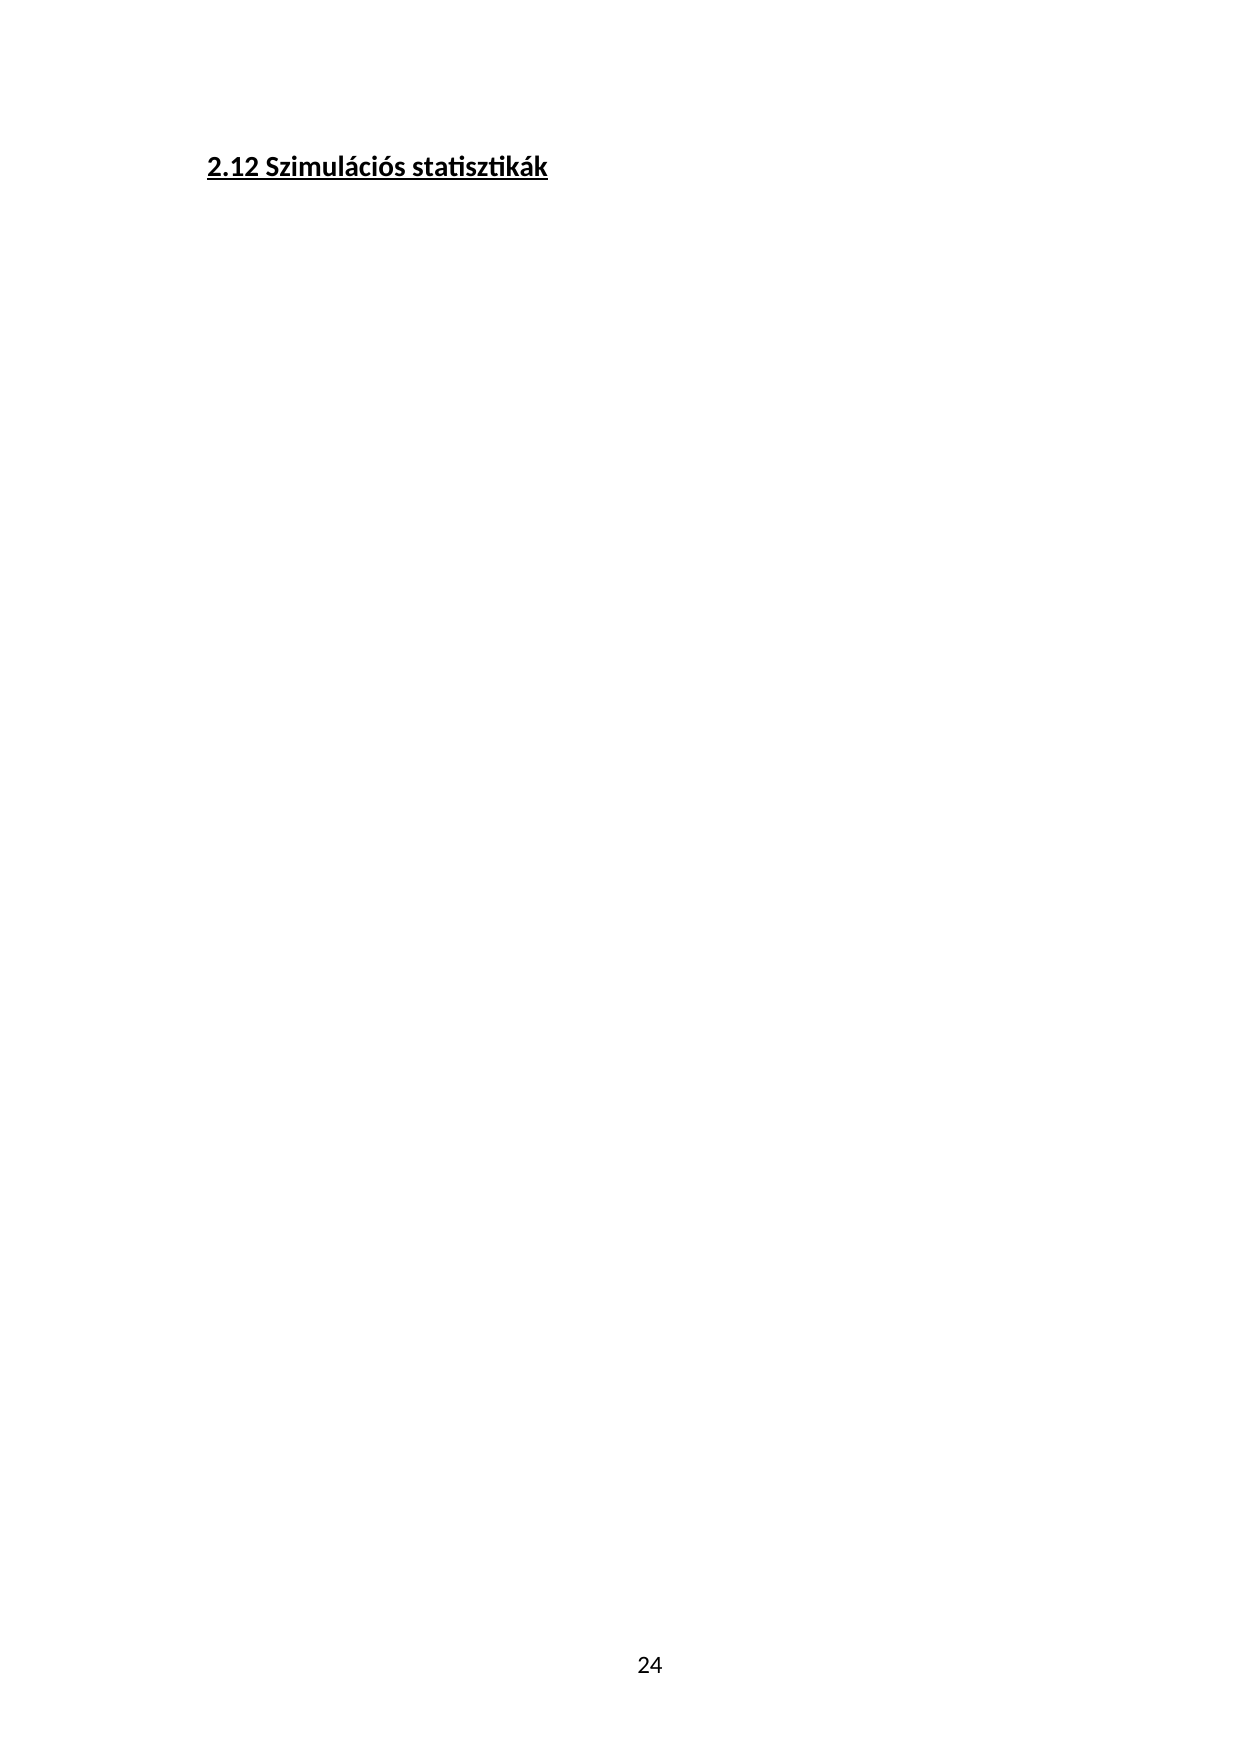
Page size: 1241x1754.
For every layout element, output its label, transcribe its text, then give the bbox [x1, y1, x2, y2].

subtitle 2.12 Szimulációs statisztikák [207, 148, 1092, 183]
